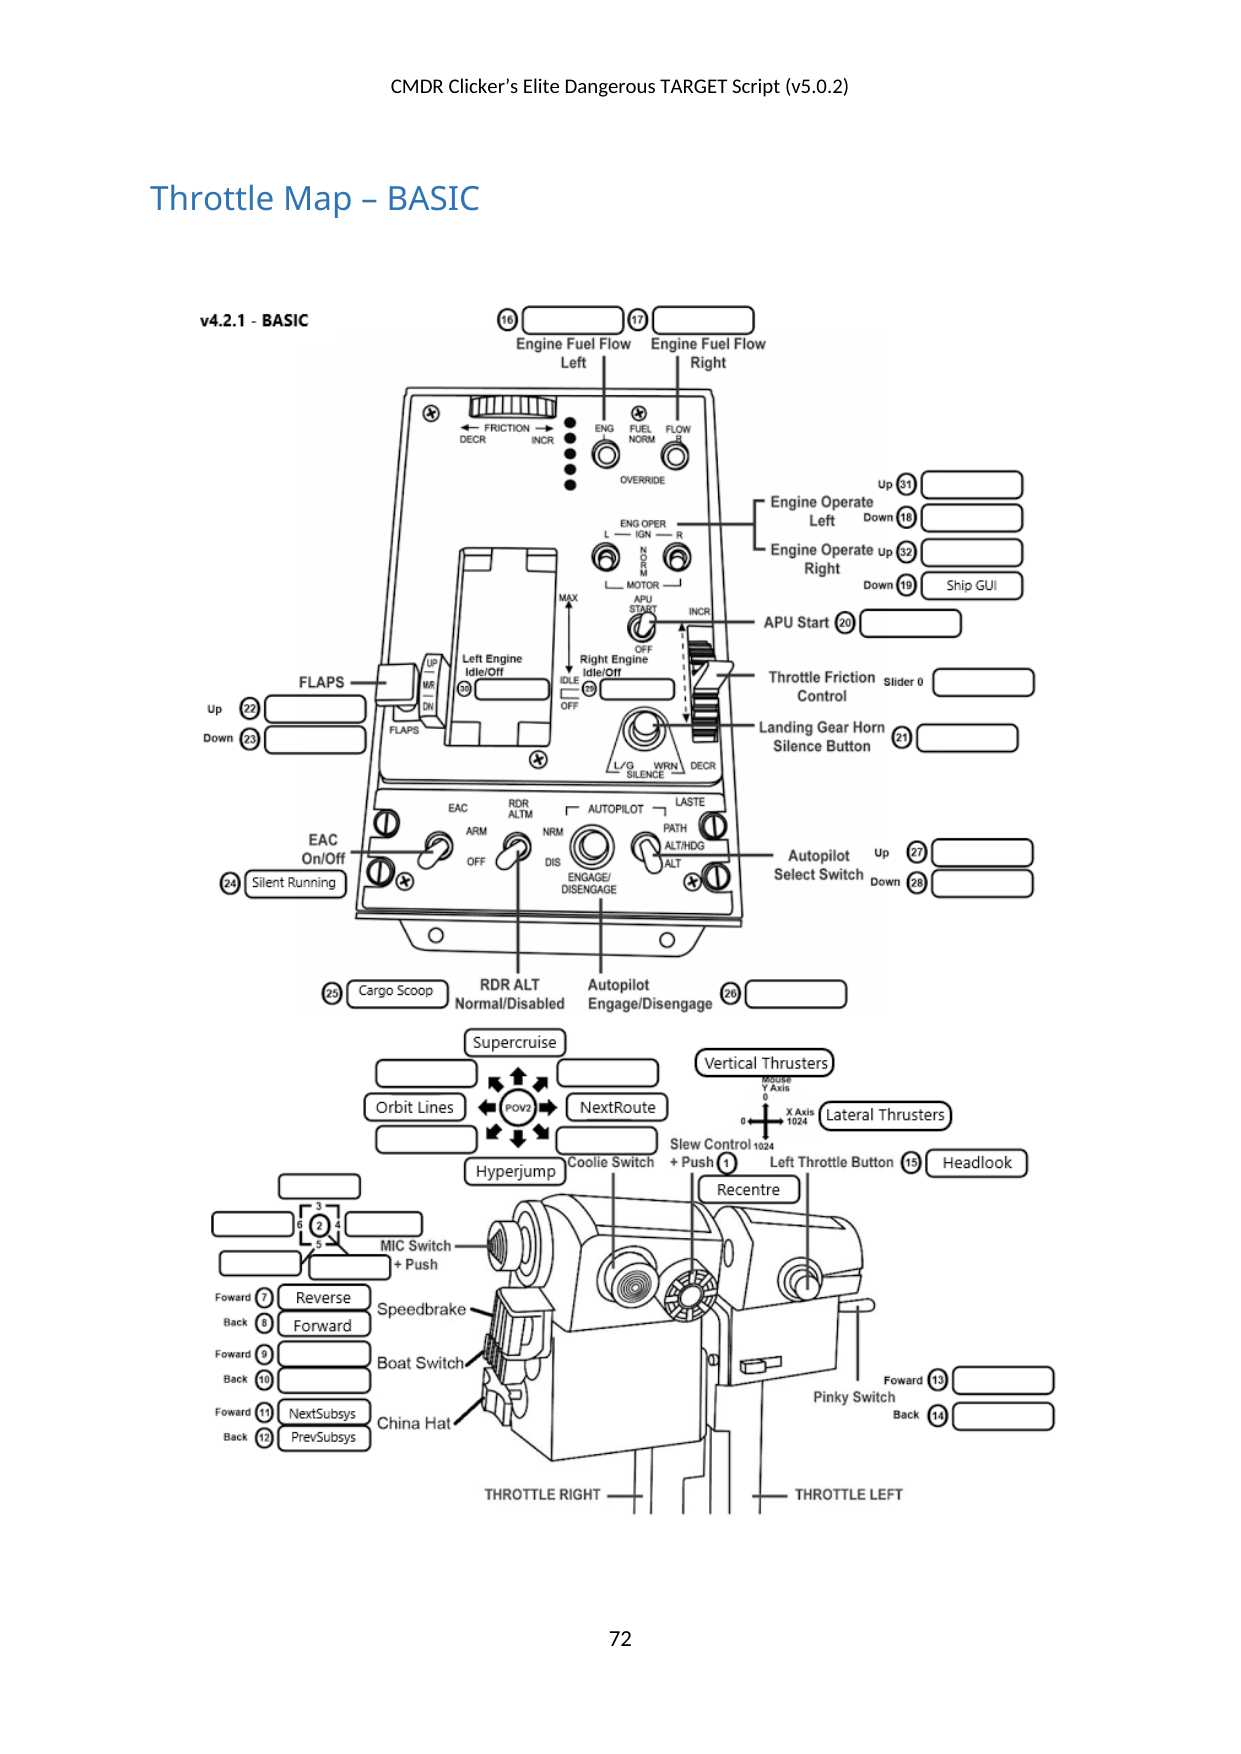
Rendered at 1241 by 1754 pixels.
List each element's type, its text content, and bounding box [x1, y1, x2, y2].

picture [150, 270, 1091, 1545]
subtitle Throttle Map – BASIC [150, 175, 1090, 220]
